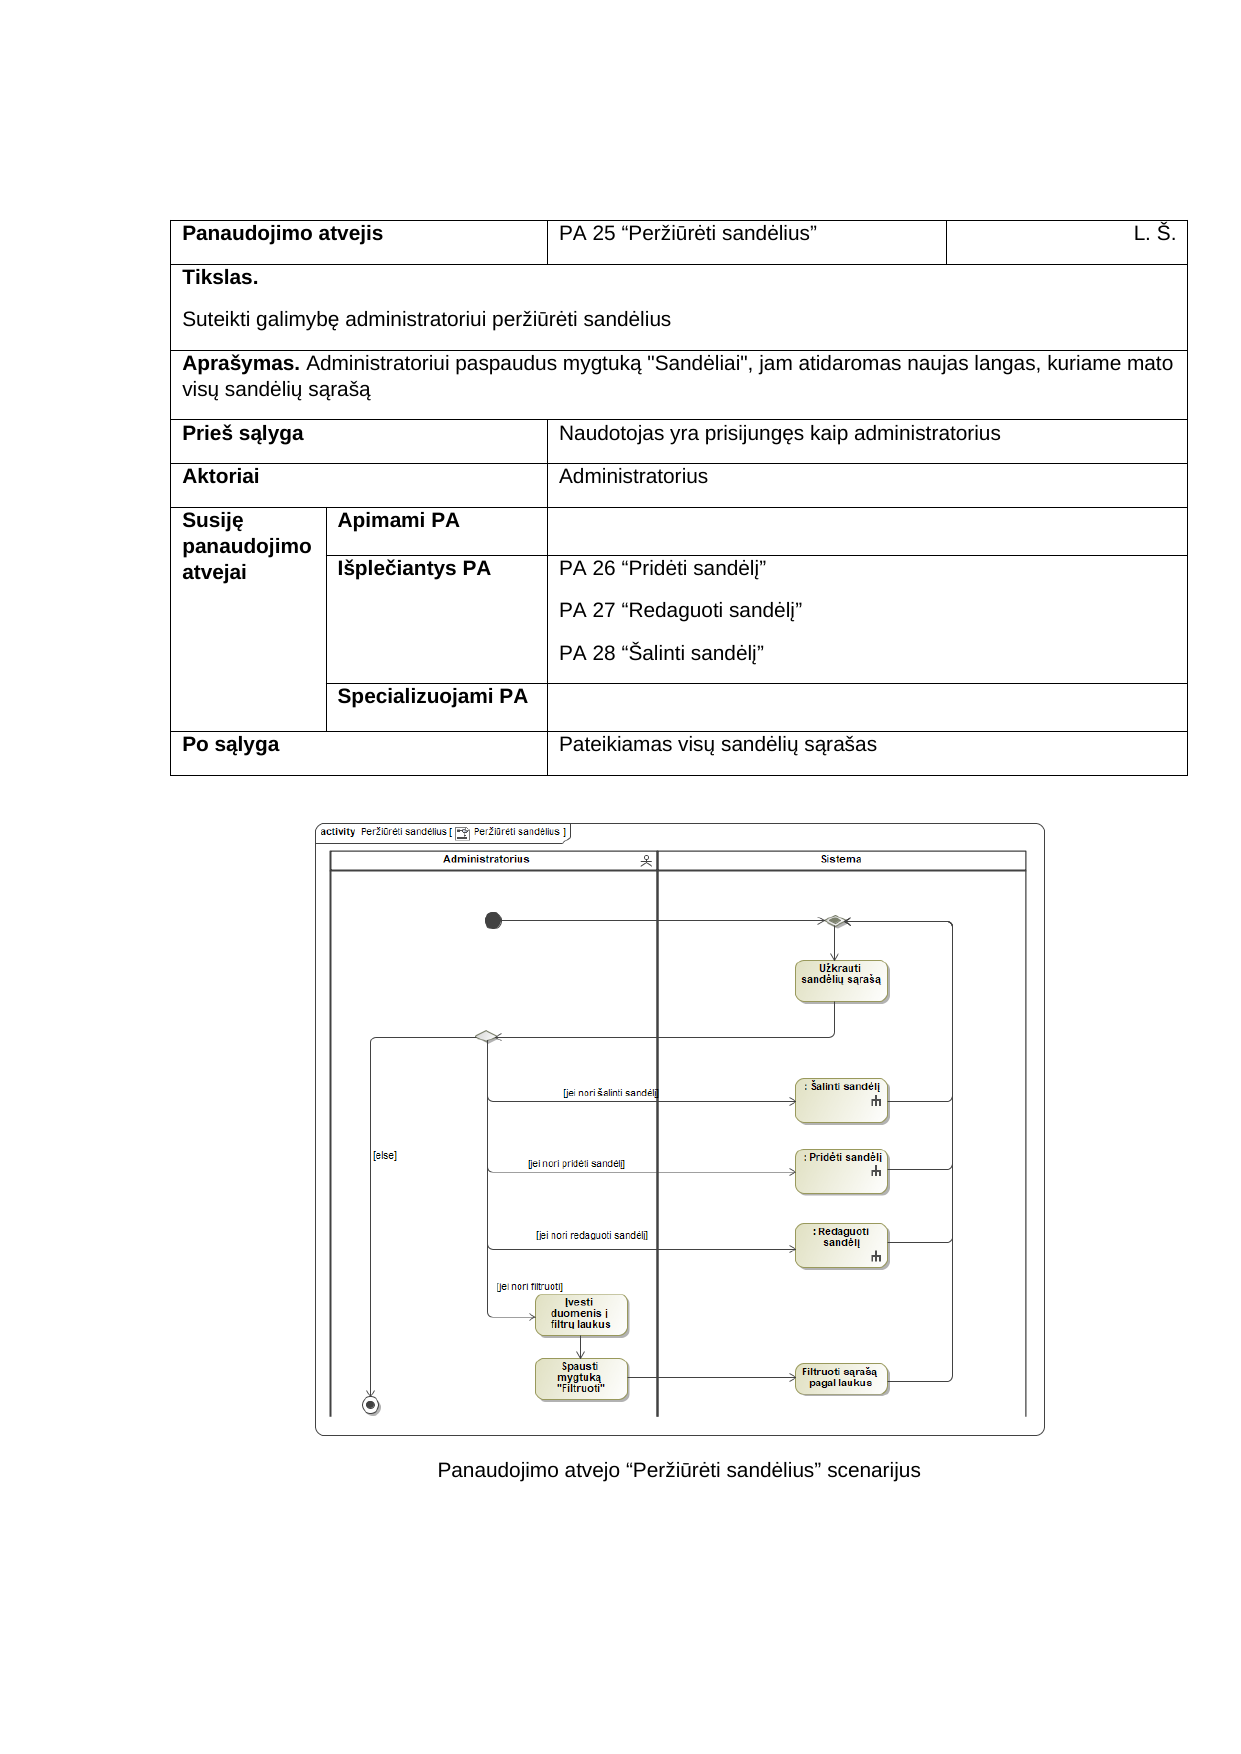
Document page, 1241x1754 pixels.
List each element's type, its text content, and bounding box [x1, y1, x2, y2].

table_cell Susiję panaudojimo atvejai [171, 508, 326, 731]
table_cell PA 26 “Pridėti sandėlį” PA 27 “Redaguoti sandėlį” PA 28 “Šalinti sandėlį” [548, 556, 1187, 683]
table_cell Apimami PA [327, 508, 547, 554]
table_cell [548, 684, 1187, 731]
table_cell Specializuojami PA [327, 684, 547, 731]
table_cell Administratorius [548, 464, 1187, 507]
table_cell Pateikiamas visų sandėlių sąrašas [548, 732, 1187, 775]
table_header L. Š. [947, 221, 1187, 263]
table_header Panaudojimo atvejis [171, 221, 547, 263]
table_cell Aktoriai [171, 464, 547, 507]
table_cell Prieš sąlyga [171, 420, 547, 463]
table_cell Naudotojas yra prisijungęs kaip administratorius [548, 420, 1187, 463]
picture [310, 818, 1048, 1439]
table_cell Aprašymas. Administratoriui paspaudus mygtuką "Sandėliai", jam atidaromas naujas langas, kuriame mato visų sandėlių sąrašą [171, 351, 1187, 419]
text Panaudojimo atvejo “Peržiūrėti sandėlius” scenarijus [177, 1457, 1181, 1481]
table_cell Po sąlyga [171, 732, 547, 775]
table_cell Tikslas. Suteikti galimybę administratoriui peržiūrėti sandėlius [171, 265, 1187, 350]
table_header PA 25 “Peržiūrėti sandėlius” [548, 221, 946, 263]
table_cell Išplečiantys PA [327, 556, 547, 683]
table_cell [548, 508, 1187, 554]
